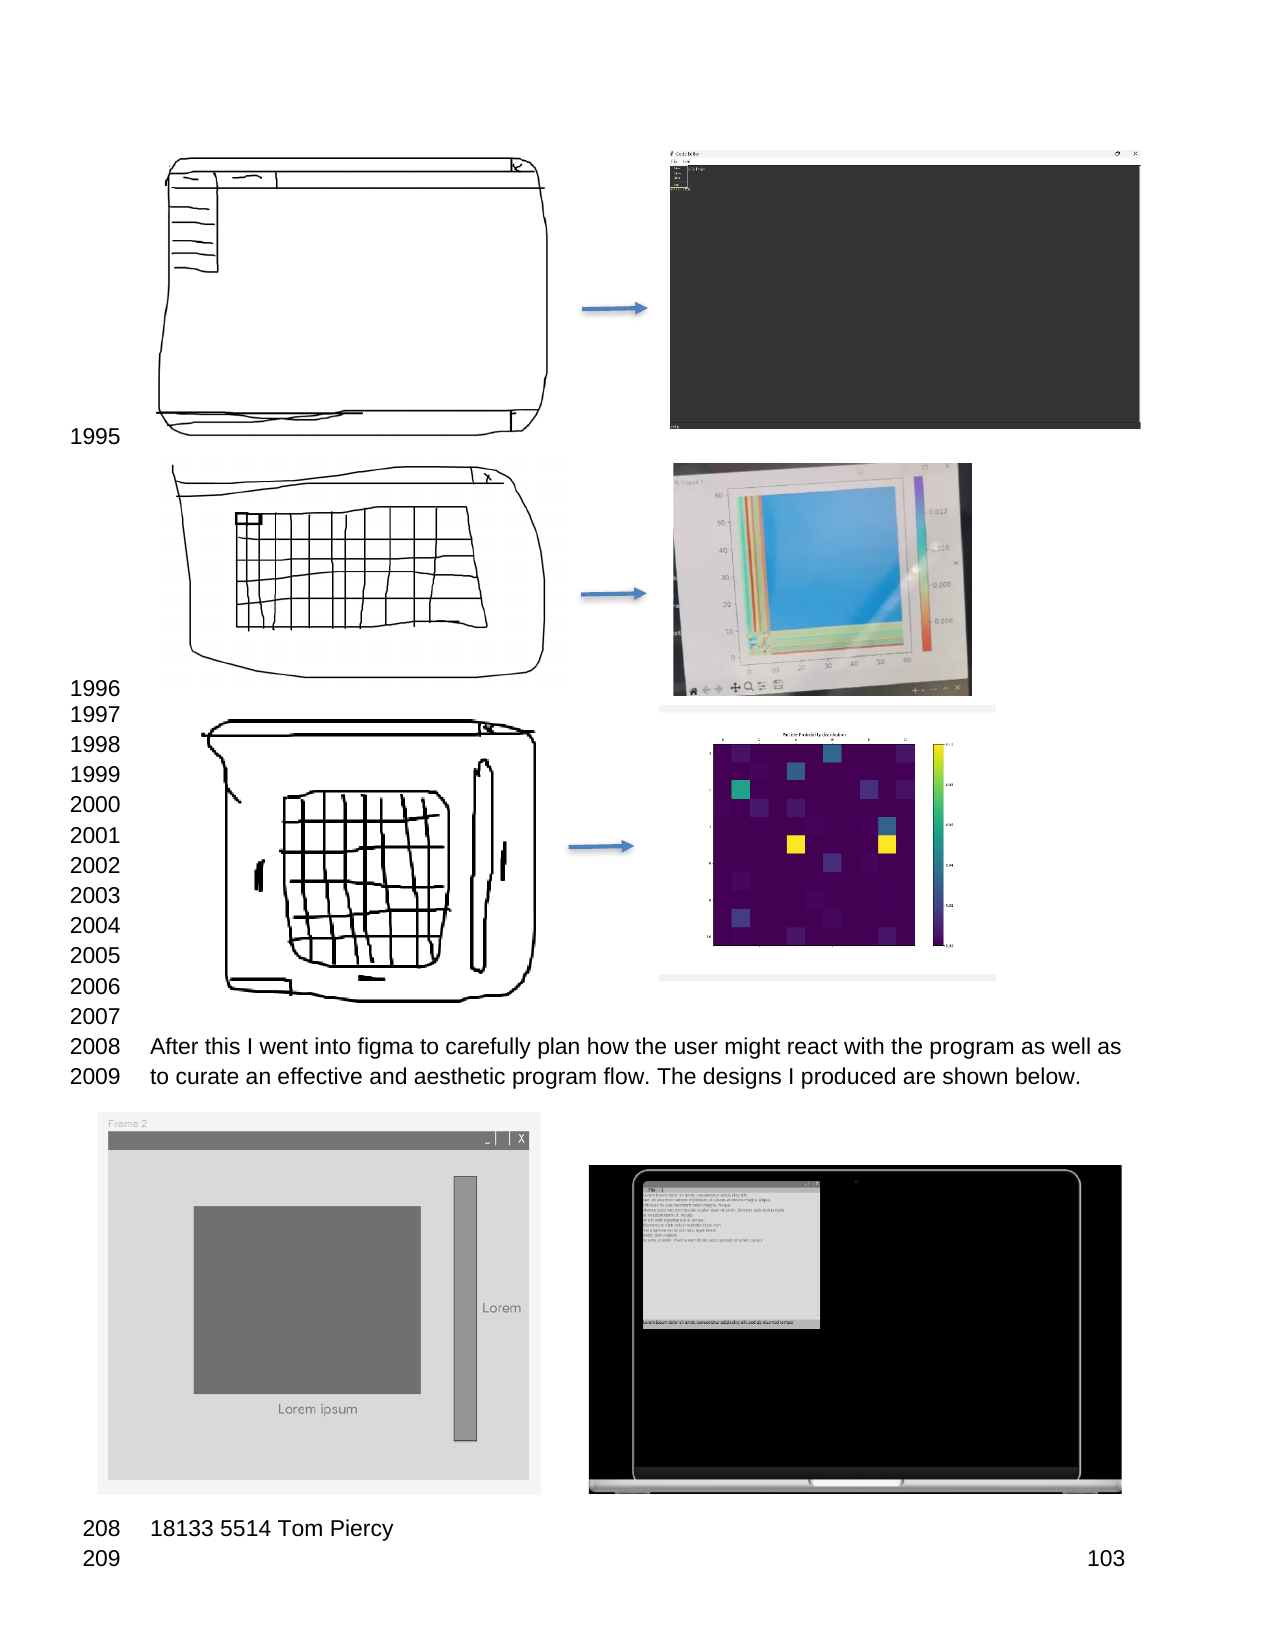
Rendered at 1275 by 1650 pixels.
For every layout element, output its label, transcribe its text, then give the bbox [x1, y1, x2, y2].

picture [668, 150, 1141, 428]
picture [96, 1112, 541, 1494]
picture [177, 701, 555, 1008]
picture [654, 1196, 923, 1497]
picture [150, 447, 568, 697]
picture [658, 705, 1001, 981]
picture [671, 463, 972, 695]
text After this I went into figma to carefully plan how the user might react with the program as well as to curate an effective and aesthetic program flow. The designs I produced are shown below. [150, 1033, 1125, 1089]
picture [150, 150, 561, 444]
